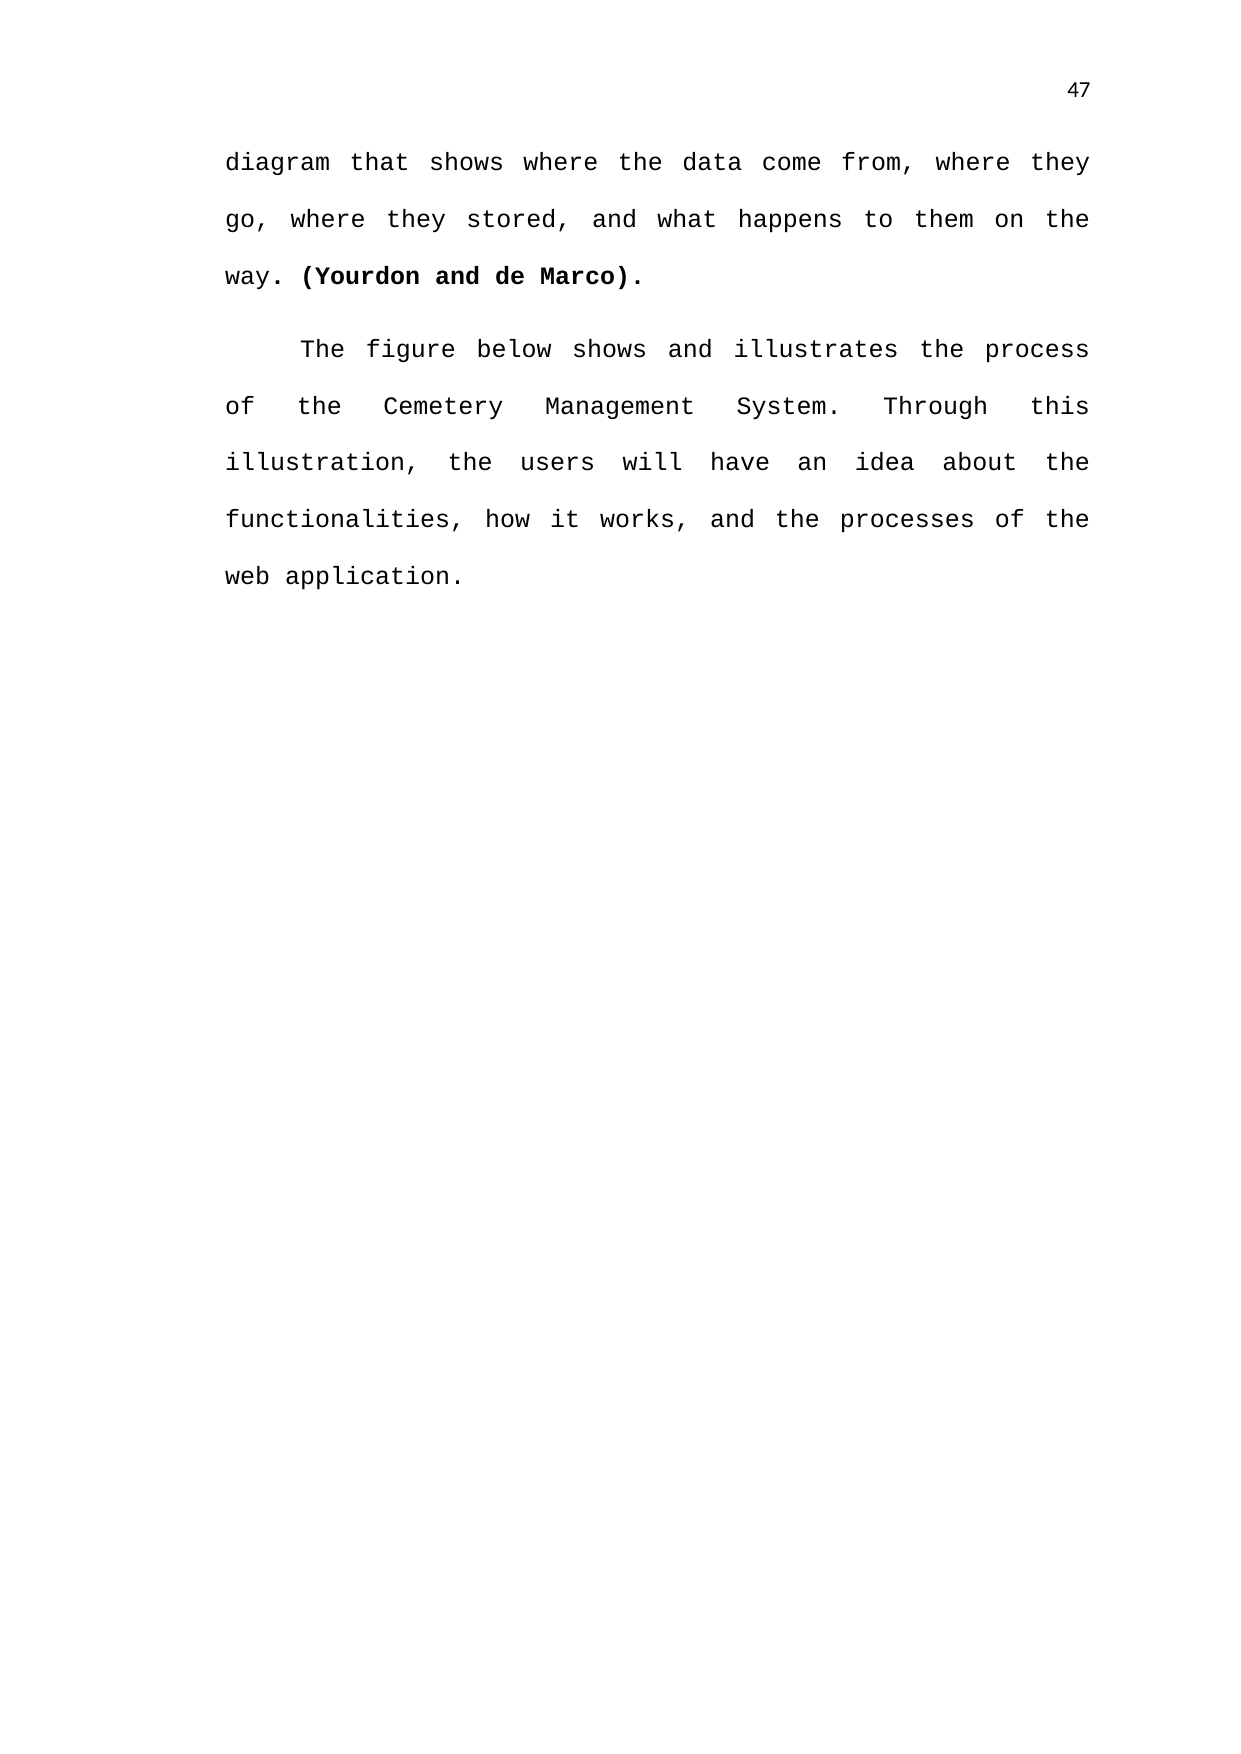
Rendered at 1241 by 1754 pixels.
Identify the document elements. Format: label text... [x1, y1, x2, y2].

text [225, 150, 1090, 292]
text The figure below shows and illustrates the process of the Cemetery Management System. Through this illustration, the users will have an idea about the functionalities, how it works, and the processes of the web application. [225, 337, 1090, 592]
